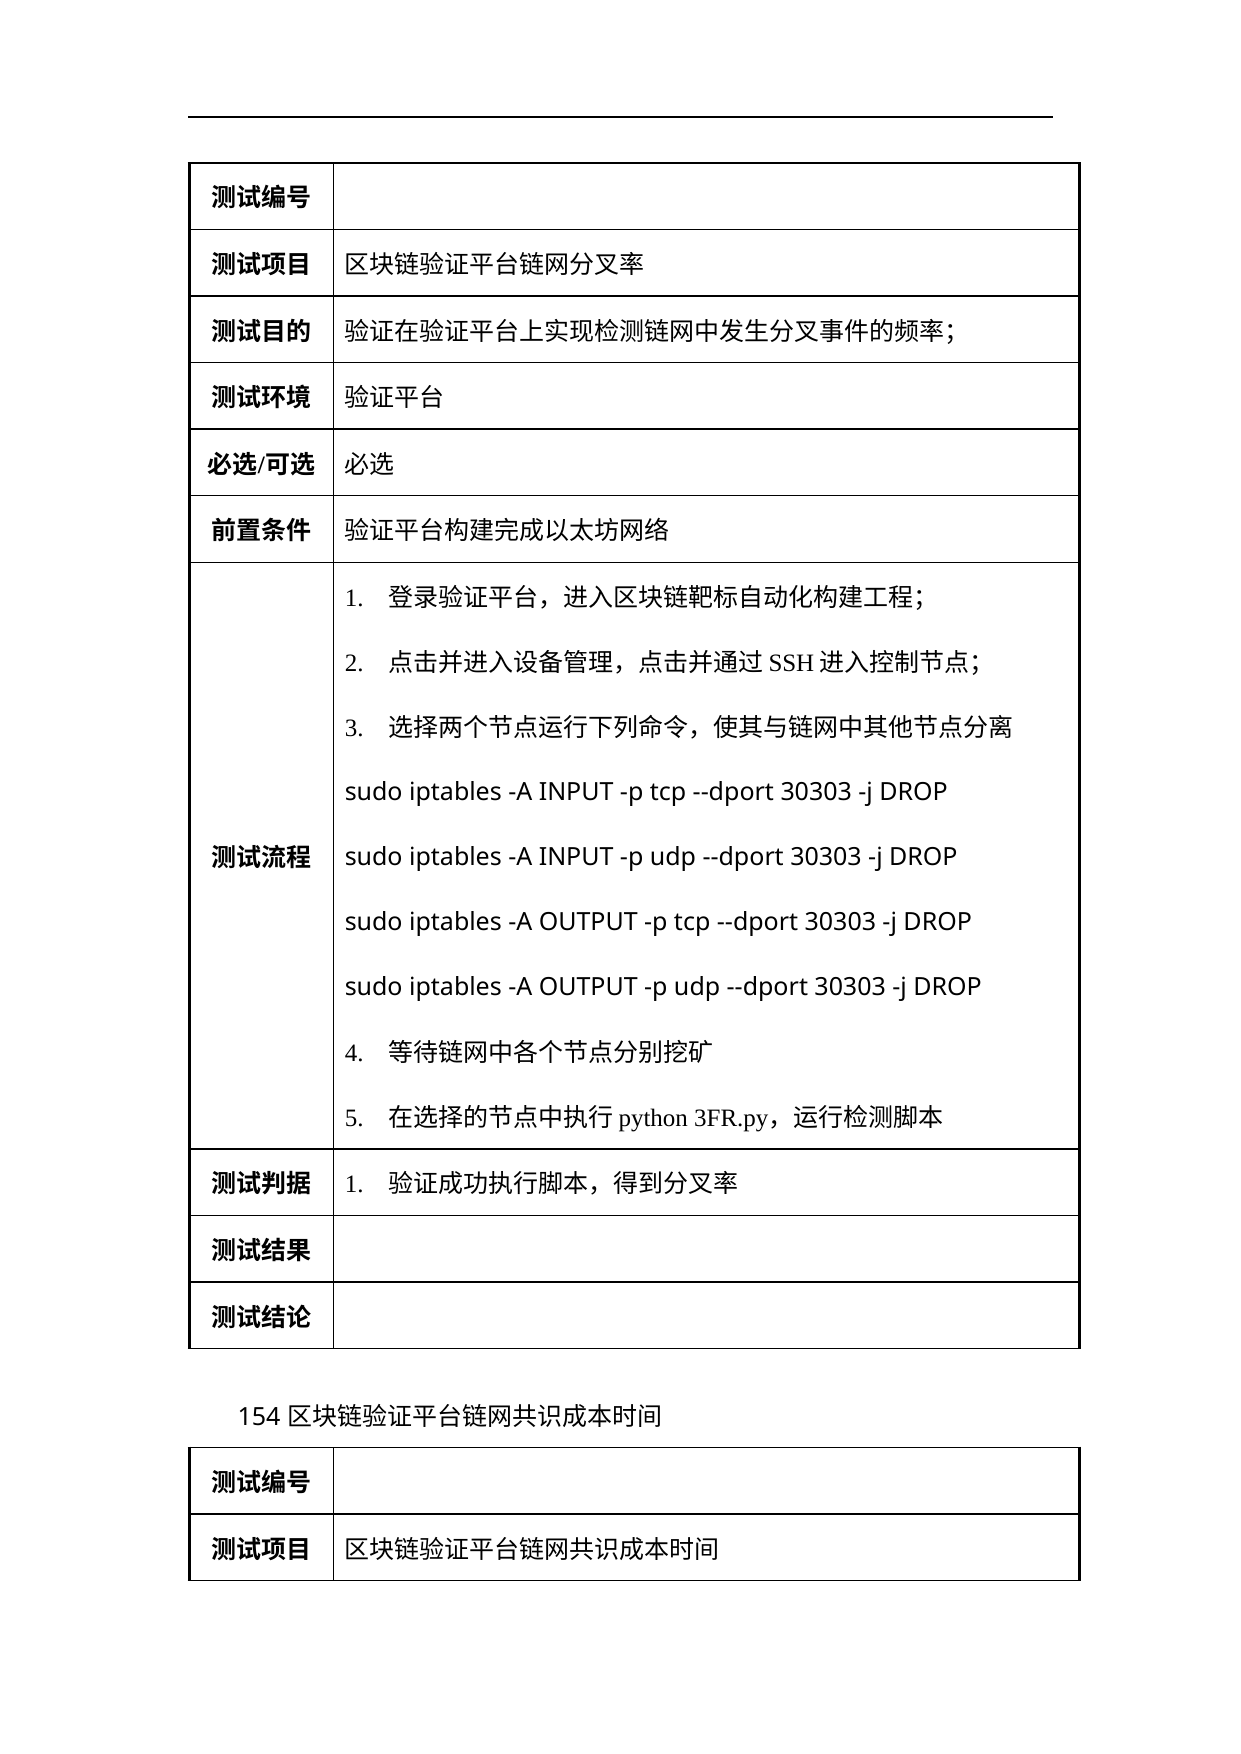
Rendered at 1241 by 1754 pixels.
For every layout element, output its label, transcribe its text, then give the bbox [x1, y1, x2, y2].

table_cell 测试结果 [191, 1216, 333, 1281]
table_cell 验证成功执行脚本，得到分叉率 [334, 1150, 1078, 1214]
table_cell 区块链验证平台链网共识成本时间 [334, 1515, 1078, 1580]
table_header [334, 164, 1078, 228]
table_cell 验证在验证平台上实现检测链网中发生分叉事件的频率； [334, 297, 1078, 362]
table_header 测试编号 [191, 1448, 333, 1513]
table_cell 测试项目 [191, 230, 333, 295]
table_header [334, 1448, 1078, 1513]
table_cell 区块链验证平台链网分叉率 [334, 230, 1078, 295]
table_cell 测试环境 [191, 363, 333, 428]
text 154 区块链验证平台链网共识成本时间 [187, 1382, 1053, 1447]
table_cell 测试项目 [191, 1515, 333, 1580]
table_cell [334, 1216, 1078, 1281]
table_cell 登录验证平台，进入区块链靶标自动化构建工程； 点击并进入设备管理，点击并通过SSH进入控制节点； 选择两个节点运行下列命令，使其与链网中其他节点分离 sudo iptables -A INPUT -p tcp --dport 30303 -j DROP sudo iptables -A INPUT -p udp --dport 30303 -j DROP sudo iptables -A OUTPUT -p tcp --dport 30303 -j DROP sudo iptables -A OUTPUT -p udp --dport 30303 -j DROP 等待链网中各个节点分别挖矿 在选择的节点中执行python 3FR.py，运行检测脚本 [334, 563, 1078, 1148]
table_cell 必选/可选 [191, 430, 333, 495]
table_cell 测试流程 [191, 563, 333, 1148]
table_cell 必选 [334, 430, 1078, 495]
table_cell 验证平台 [334, 363, 1078, 428]
table_cell 测试目的 [191, 297, 333, 362]
table_cell 测试判据 [191, 1150, 333, 1214]
table_cell 前置条件 [191, 496, 333, 561]
table_cell [334, 1283, 1078, 1348]
table_header 测试编号 [191, 164, 333, 228]
table_cell 验证平台构建完成以太坊网络 [334, 496, 1078, 561]
table_cell 测试结论 [191, 1283, 333, 1348]
